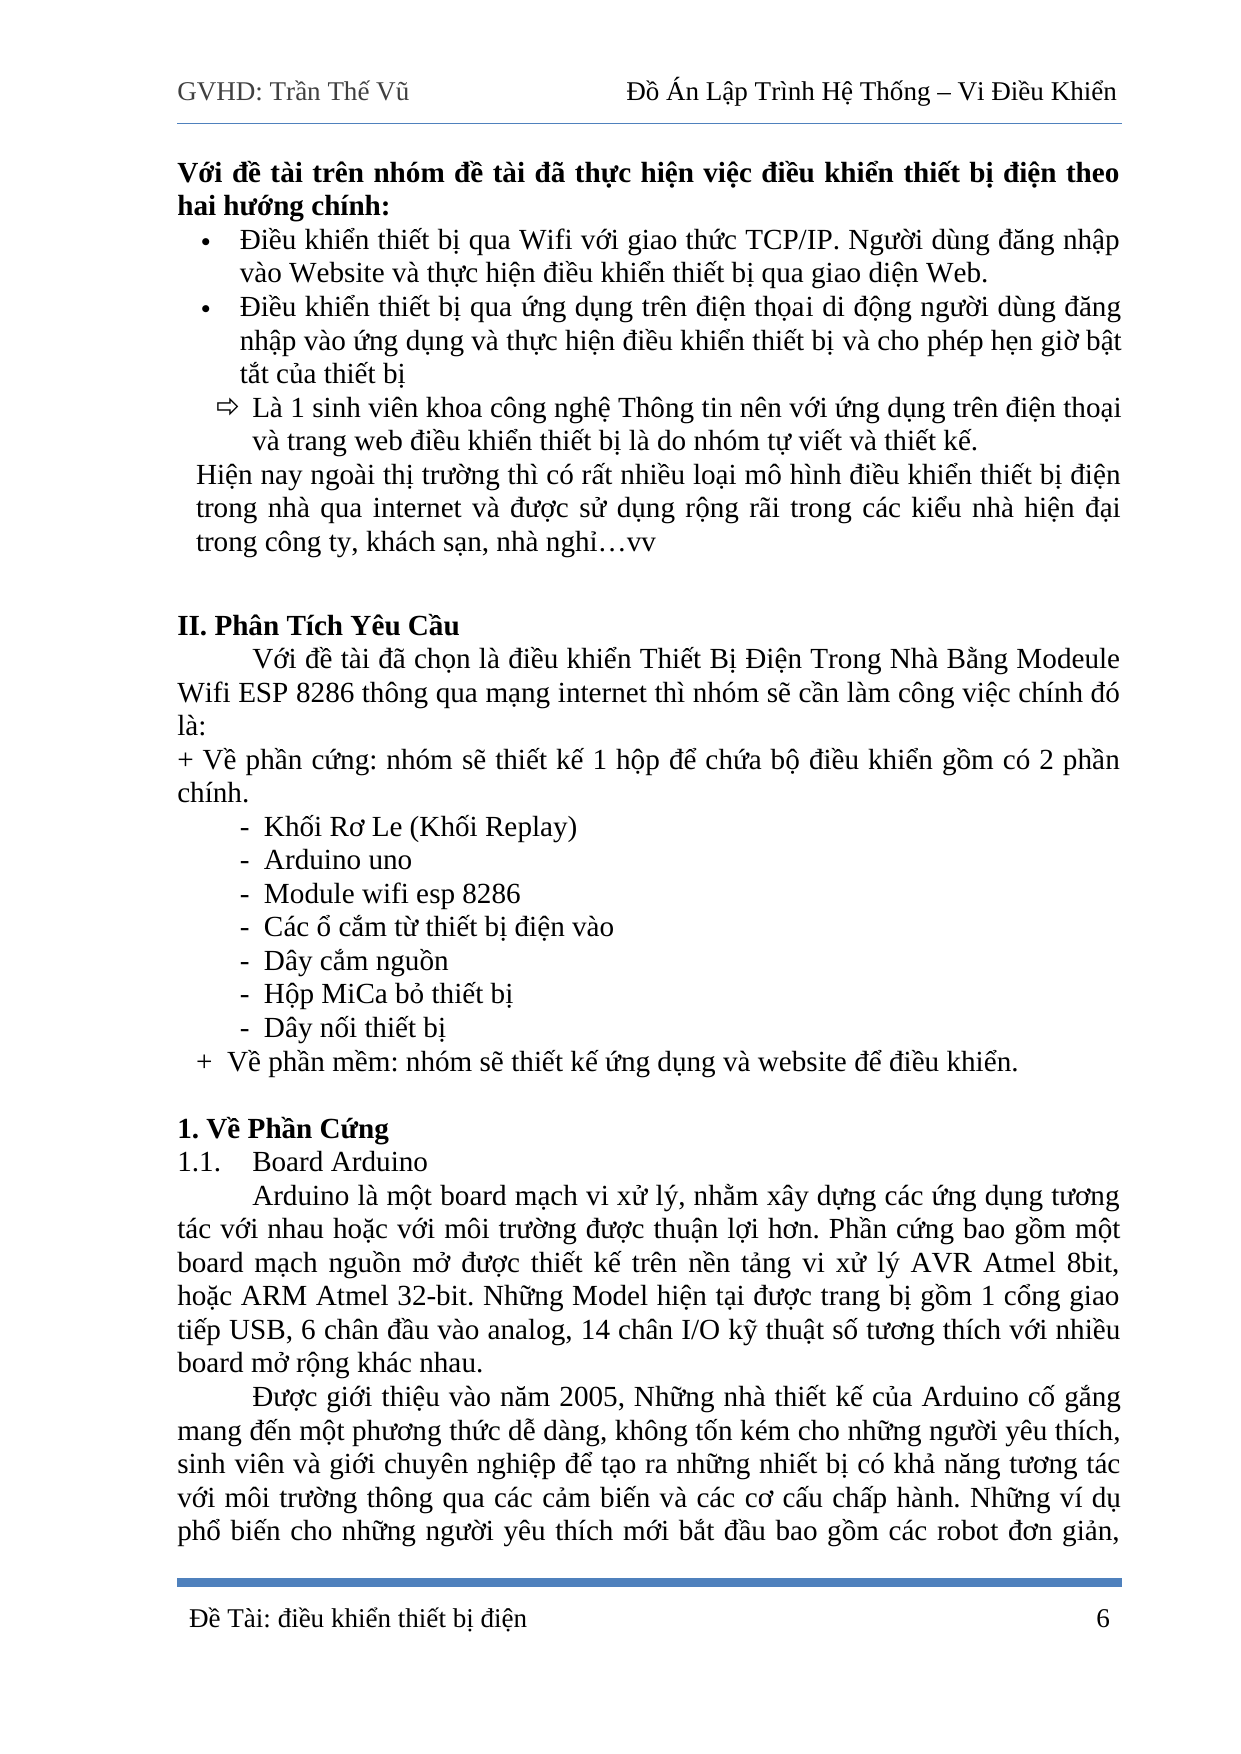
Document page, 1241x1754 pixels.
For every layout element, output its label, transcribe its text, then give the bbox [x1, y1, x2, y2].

list - Arduino uno [196, 842, 1122, 876]
list Với đề tài đã chọn là điều khiển Thiết Bị Điện Trong Nhà Bằng Modeule Wifi ESP 8286 thông qua mạng internet thì nhóm sẽ cần làm công việc chính đó là: [177, 641, 1122, 742]
list - Hộp MiCa bỏ thiết bị [196, 977, 1122, 1010]
list + Về phần cứng: nhóm sẽ thiết kế 1 hộp để chứa bộ điều khiển gồm có 2 phần chính. [177, 742, 1122, 809]
list Điều khiển thiết bị qua Wifi với giao thức TCP/IP. Người dùng đăng nhập vào Website và thực hiện điều khiển thiết bị qua giao diện Web. [202, 222, 1122, 289]
list Arduino là một board mạch vi xử lý, nhằm xây dựng các ứng dụng tương tác với nhau hoặc với môi trường được thuận lợi hơn. Phần cứng bao gồm một board mạch nguồn mở được thiết kế trên nền tảng vi xử lý AVR Atmel 8bit, hoặc ARM Atmel 32-bit. Những Model hiện tại được trang bị gồm 1 cổng giao tiếp USB, 6 chân đầu vào analog, 14 chân I/O kỹ thuật số tương thích với nhiều board mở rộng khác nhau. [177, 1178, 1122, 1379]
list Hiện nay ngoài thị trường thì có rất nhiều loại mô hình điều khiển thiết bị điện trong nhà qua internet và được sử dụng rộng rãi trong các kiểu nhà hiện đại trong công ty, khách sạn, nhà nghỉ…vv [196, 457, 1122, 558]
text Với đề tài trên nhóm đề tài đã thực hiện việc điều khiển thiết bị điện theo hai hướng chính: [177, 155, 1122, 222]
list - Module wifi esp 8286 [196, 876, 1122, 909]
subtitle II. Phân Tích Yêu Cầu [177, 608, 1122, 641]
list Điều khiển thiết bị qua ứng dụng trên điện thọai di động người dùng đăng nhập vào ứng dụng và thực hiện điều khiển thiết bị và cho phép hẹn giờ bật tắt của thiết bị [202, 289, 1122, 390]
list 1. Về Phần Cứng [177, 1111, 1122, 1144]
list - Dây cắm nguồn [196, 943, 1122, 977]
list Board Arduino [177, 1144, 1122, 1178]
list - Khối Rơ Le (Khối Replay) [196, 809, 1122, 842]
list + Về phần mềm: nhóm sẽ thiết kế ứng dụng và website để điều khiển. [196, 1044, 1122, 1077]
list - Dây nối thiết bị [196, 1010, 1122, 1044]
list - Các ổ cắm từ thiết bị điện vào [196, 909, 1122, 943]
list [177, 1379, 1122, 1547]
list Là 1 sinh viên khoa công nghệ Thông tin nên với ứng dụng trên điện thoại và trang web điều khiển thiết bị là do nhóm tự viết và thiết kế. [214, 390, 1122, 457]
